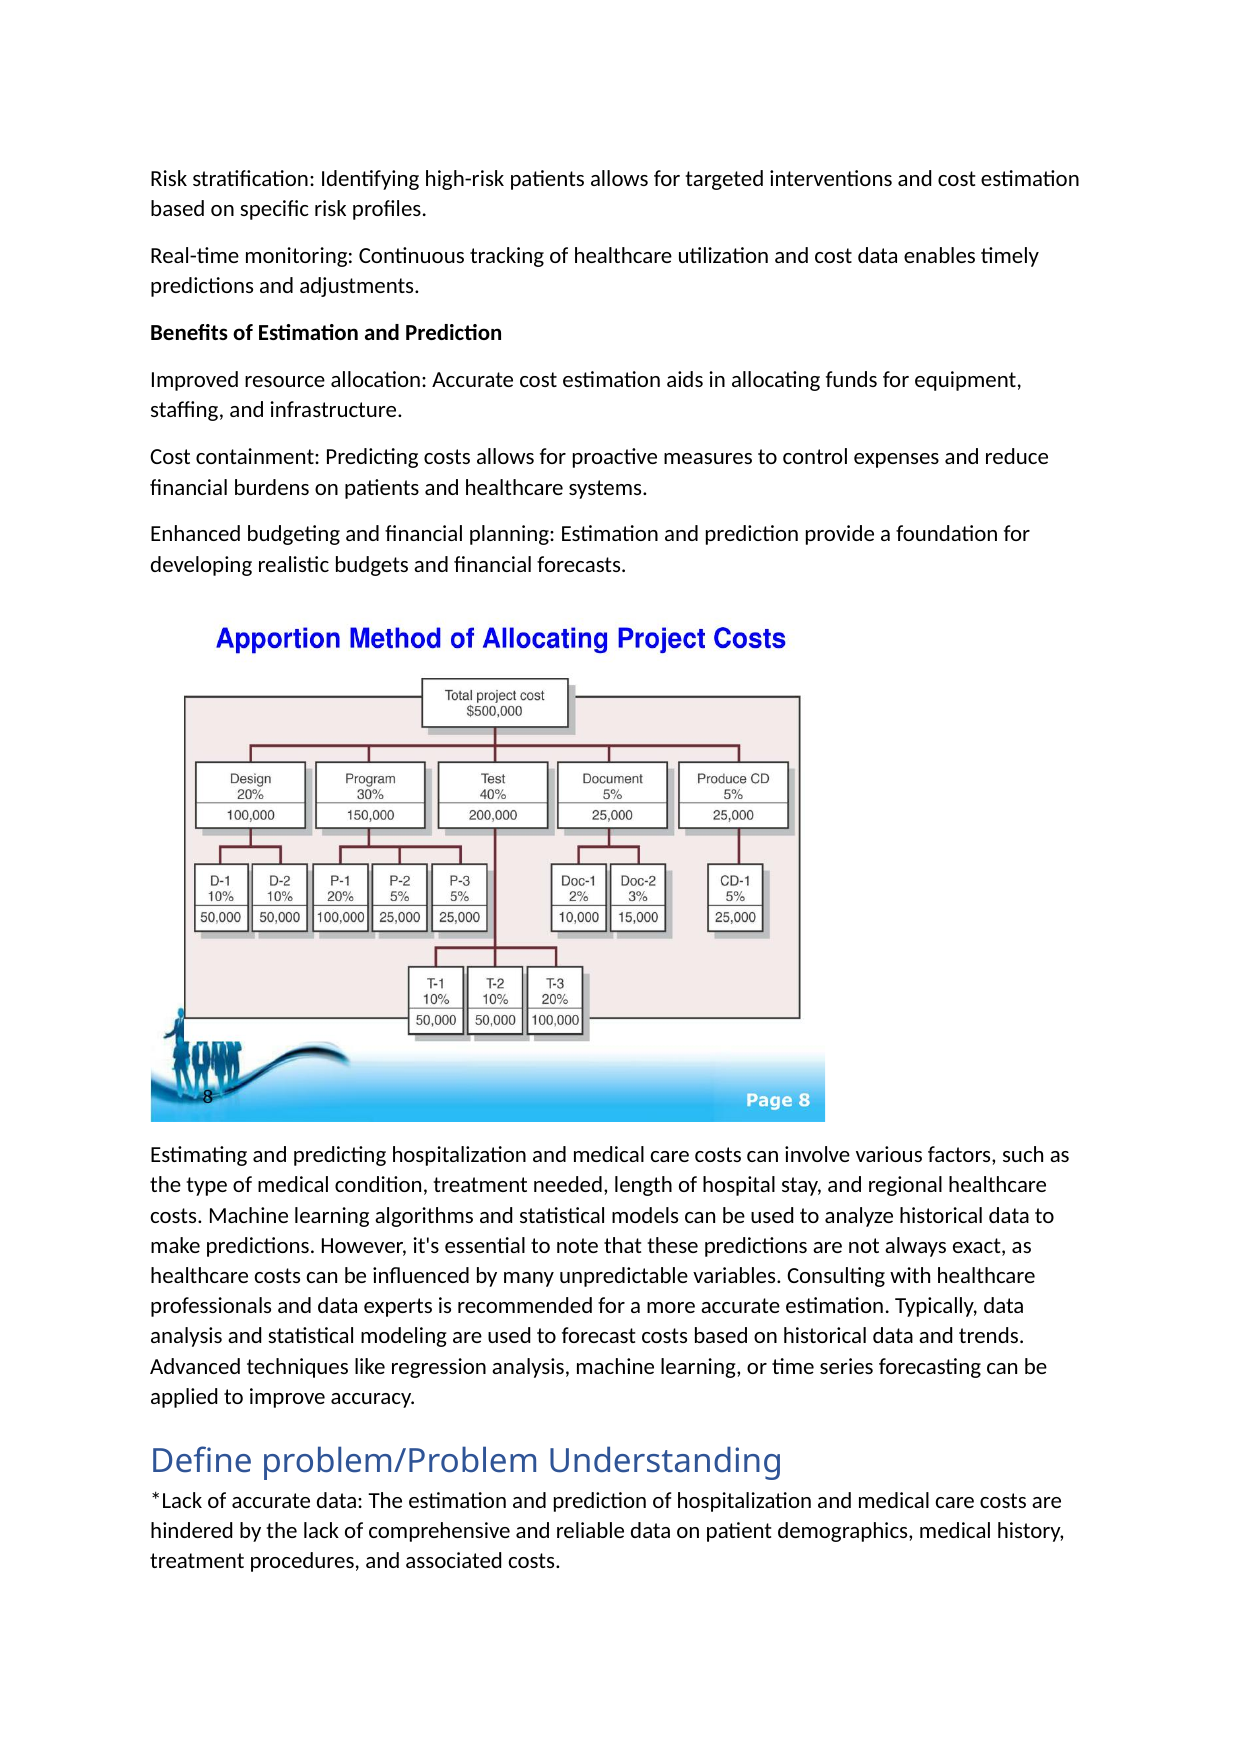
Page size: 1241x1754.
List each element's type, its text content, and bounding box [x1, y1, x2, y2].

text Improved resource allocation: Accurate cost estimation aids in allocating funds for equipment, staffing, and infrastructure. [150, 365, 1090, 423]
text Estimating and predicting hospitalization and medical care costs can involve various factors, such as the type of medical condition, treatment needed, length of hospital stay, and regional healthcare costs. Machine learning algorithms and statistical models can be used to analyze historical data to make predictions. However, it's essential to note that these predictions are not always exact, as healthcare costs can be influenced by many unpredictable variables. Consulting with healthcare professionals and data experts is recommended for a more accurate estimation. Typically, data analysis and statistical modeling are used to forecast costs based on historical data and trends. Advanced techniques like regression analysis, machine learning, or time series forecasting can be applied to improve accuracy. [150, 1140, 1090, 1410]
text *Lack of accurate data: The estimation and prediction of hospitalization and medical care costs are hindered by the lack of comprehensive and reliable data on patient demographics, medical history, treatment procedures, and associated costs. [150, 1486, 1090, 1575]
text Risk stratification: Identifying high-risk patients allows for targeted interventions and cost estimation based on specific risk profiles. [150, 164, 1090, 222]
text Benefits of Estimation and Prediction [150, 318, 1090, 346]
text Real-time monitoring: Continuous tracking of healthcare utilization and cost data enables timely predictions and adjustments. [150, 241, 1090, 299]
text Enhanced budgeting and financial planning: Estimation and prediction provide a foundation for developing realistic budgets and financial forecasts. [150, 519, 1090, 578]
text Cost containment: Predicting costs allows for proactive measures to control expenses and reduce financial burdens on patients and healthcare systems. [150, 442, 1090, 501]
subtitle Define problem/Problem Understanding [150, 1437, 1090, 1483]
picture [150, 596, 826, 1122]
